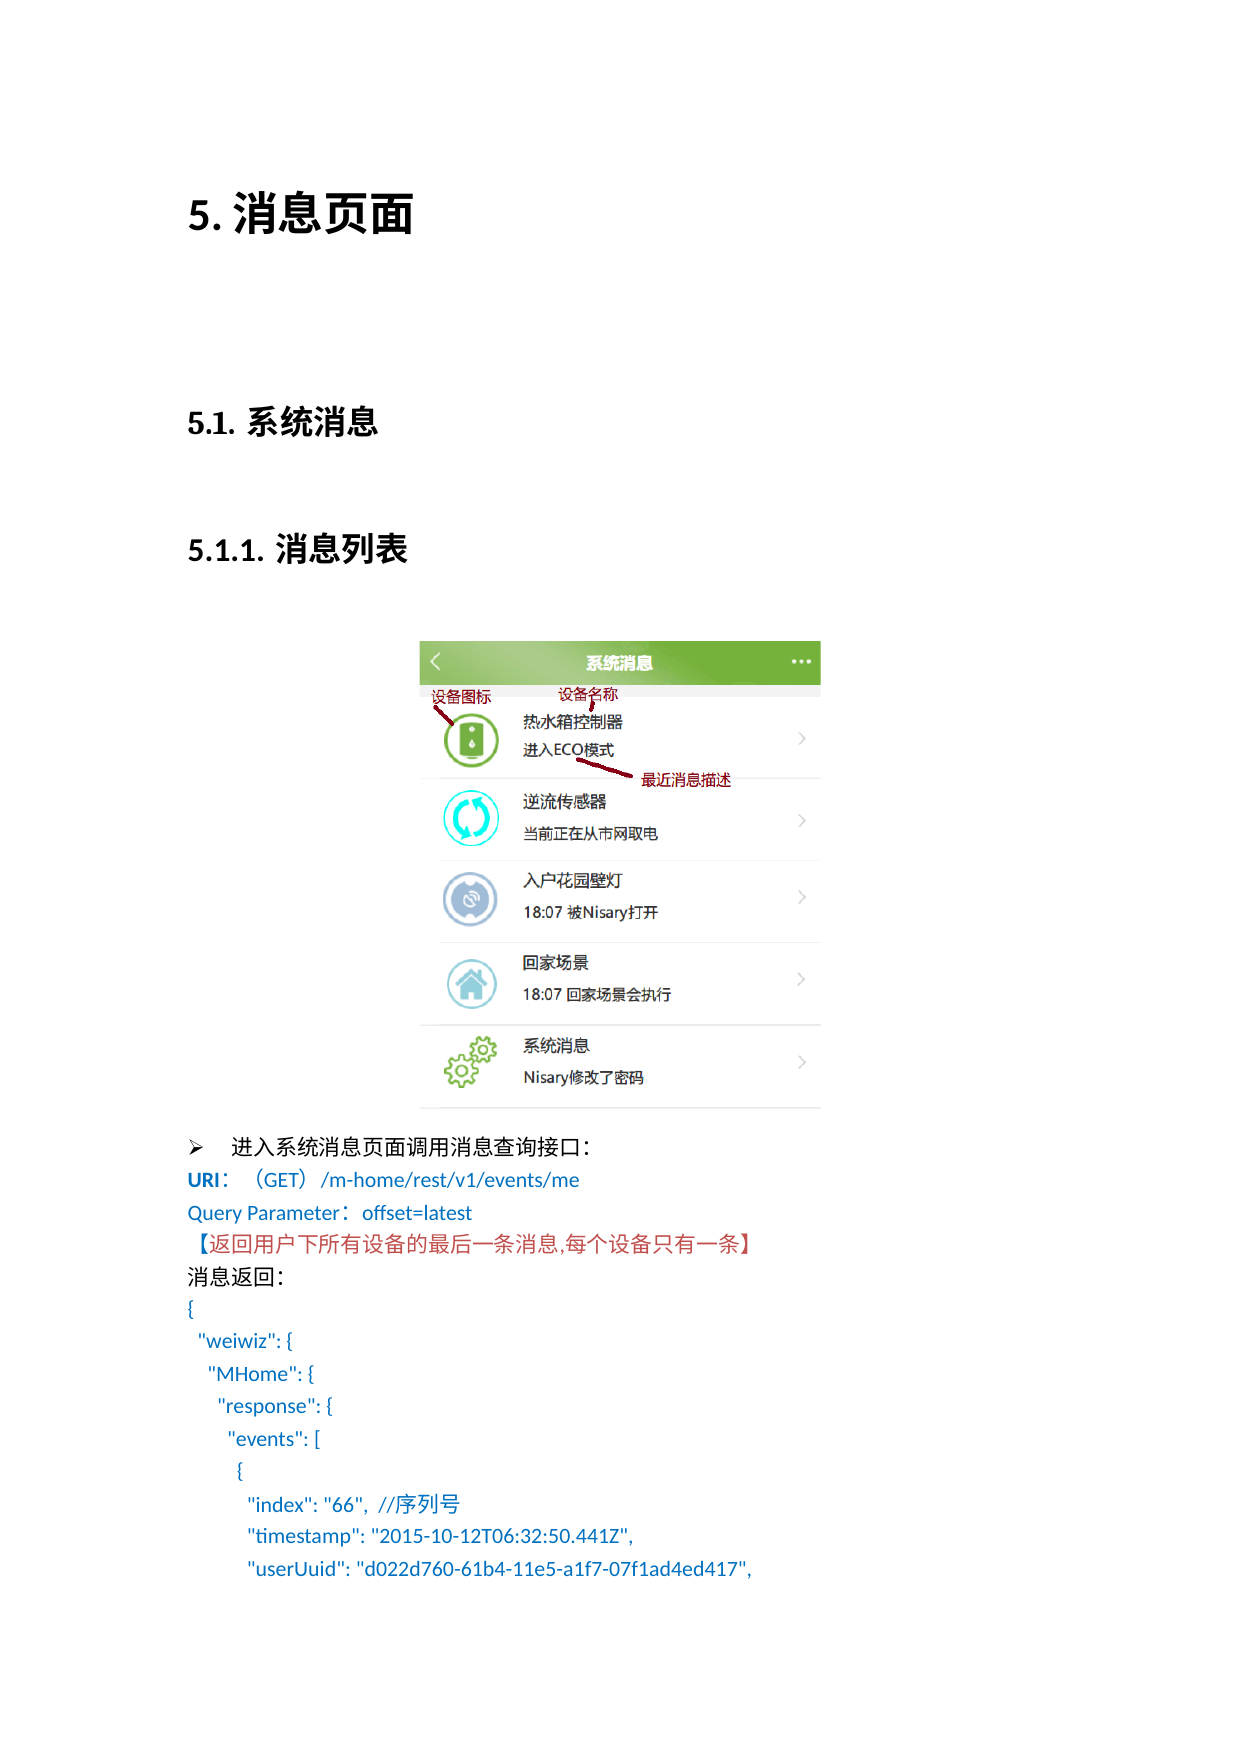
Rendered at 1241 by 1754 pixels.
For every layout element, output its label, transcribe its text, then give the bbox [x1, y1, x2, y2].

text Query Parameter：offset=latest [187, 1194, 1053, 1227]
text URI：（GET）/m-home/rest/v1/events/me [187, 1162, 1053, 1194]
subtitle 消息列表 [187, 514, 1053, 579]
subtitle 消息页面 [187, 162, 1053, 259]
list 进入系统消息页面调用消息查询接口： [187, 1129, 1053, 1162]
text "MHome": { [187, 1357, 1053, 1389]
text 【返回用户下所有设备的最后一条消息,每个设备只有一条】 [187, 1227, 1053, 1259]
text "userUuid": "d022d760-61b4-11e5-a1f7-07f1ad4ed417", [187, 1552, 1053, 1584]
text "response": { [187, 1389, 1053, 1422]
text 消息返回： [187, 1259, 1053, 1292]
text { [187, 1292, 1053, 1324]
text "weiwiz": { [187, 1324, 1053, 1357]
text "index": "66", //序列号 [187, 1487, 1053, 1519]
text "events": [ [187, 1422, 1053, 1454]
subtitle 系统消息 [187, 387, 1053, 452]
picture [419, 641, 821, 1109]
text { [187, 1454, 1053, 1487]
text "timestamp": "2015-10-12T06:32:50.441Z", [187, 1519, 1053, 1552]
